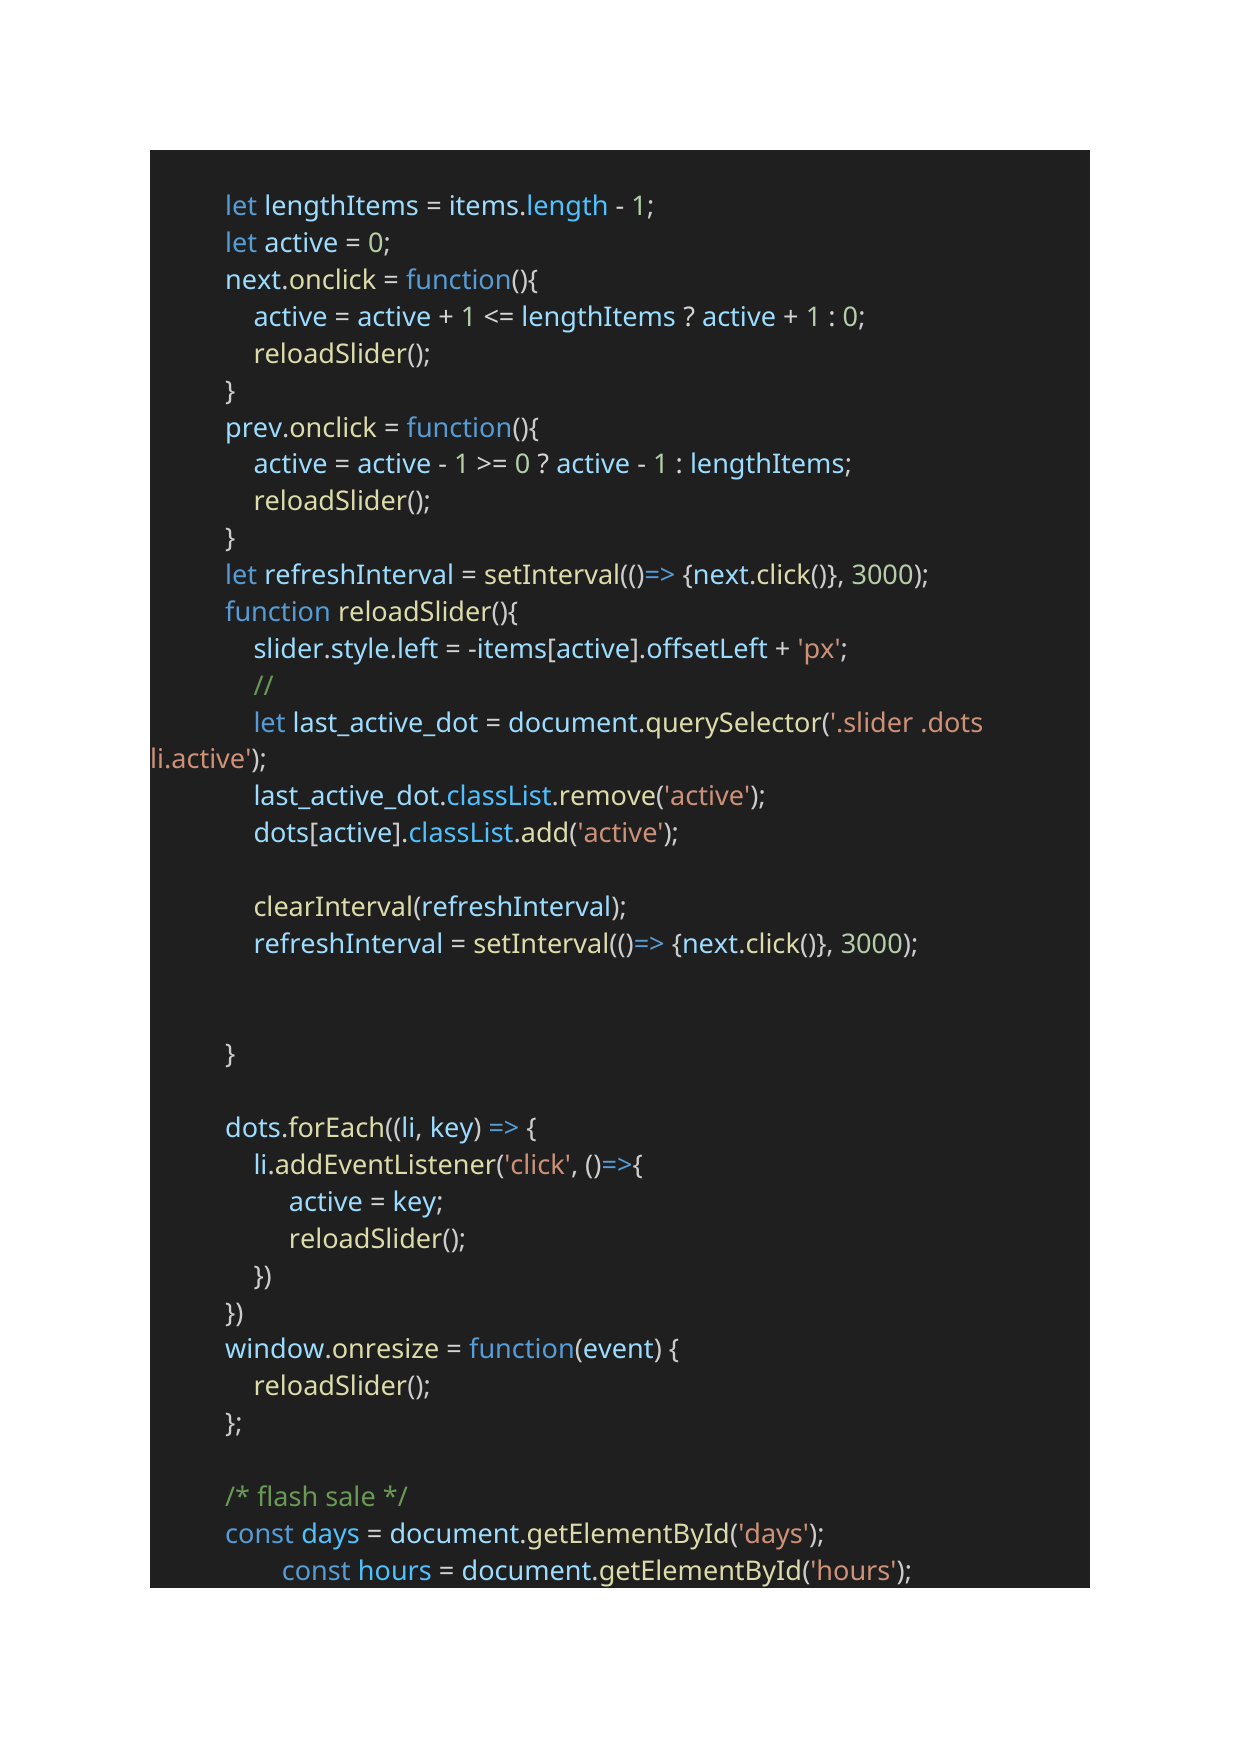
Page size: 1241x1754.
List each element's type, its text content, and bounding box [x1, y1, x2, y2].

text reloadSlider(); [150, 1219, 1090, 1256]
text let refreshInterval = setInterval(()=> {next.click()}, 3000); [150, 556, 1090, 592]
text active = key; [150, 1182, 1090, 1219]
text li.addEventListener('click', ()=>{ [150, 1146, 1090, 1182]
text refreshInterval = setInterval(()=> {next.click()}, 3000); [150, 924, 1090, 961]
text reloadSlider(); [150, 1367, 1090, 1404]
text last_active_dot.classList.remove('active'); [150, 777, 1090, 814]
text }) [150, 1256, 1090, 1293]
text dots.forEach((li, key) => { [150, 1109, 1090, 1146]
text slider.style.left = -items[active].offsetLeft + 'px'; [150, 629, 1090, 666]
text }; [150, 1404, 1090, 1441]
text let active = 0; [150, 224, 1090, 261]
text active = active - 1 >= 0 ? active - 1 : lengthItems; [150, 445, 1090, 482]
text const hours = document.getElementById('hours'); [150, 1551, 1090, 1588]
text }) [150, 1293, 1090, 1330]
text /* flash sale */ [150, 1477, 1090, 1514]
text clearInterval(refreshInterval); [150, 887, 1090, 924]
text let last_active_dot = document.querySelector('.slider .dots li.active'); [150, 703, 1090, 777]
text // [150, 666, 1090, 703]
text next.onclick = function(){ [150, 261, 1090, 297]
text reloadSlider(); [150, 482, 1090, 519]
text let lengthItems = items.length - 1; [150, 187, 1090, 224]
text dots[active].classList.add('active'); [150, 814, 1090, 851]
text } [150, 1035, 1090, 1072]
text } [150, 371, 1090, 408]
text prev.onclick = function(){ [150, 408, 1090, 445]
text active = active + 1 <= lengthItems ? active + 1 : 0; [150, 297, 1090, 334]
text const days = document.getElementById('days'); [150, 1514, 1090, 1551]
text } [150, 519, 1090, 556]
text window.onresize = function(event) { [150, 1330, 1090, 1367]
text function reloadSlider(){ [150, 592, 1090, 629]
text reloadSlider(); [150, 334, 1090, 371]
